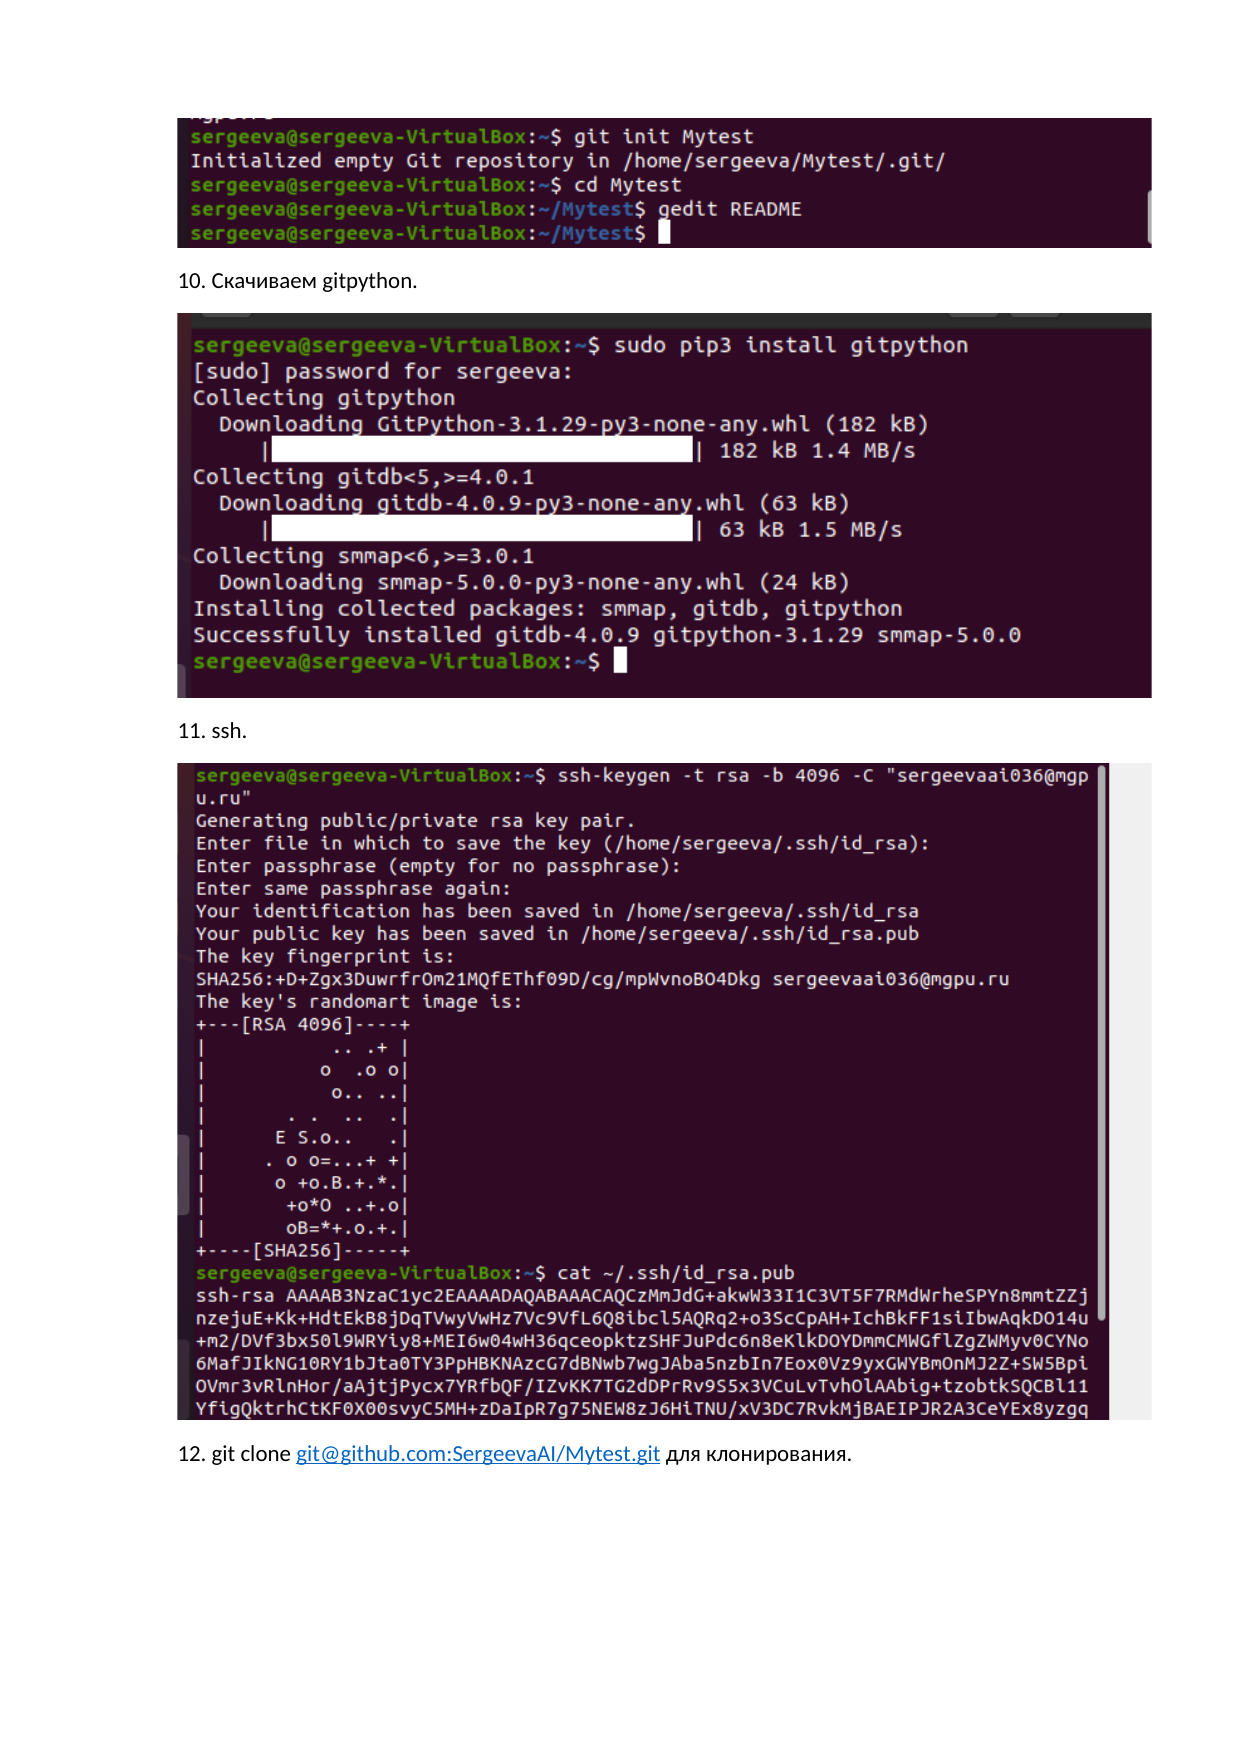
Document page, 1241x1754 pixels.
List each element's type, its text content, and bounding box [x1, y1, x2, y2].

picture [177, 763, 1152, 1420]
text 10. Скачиваем gitpython. [177, 266, 1152, 294]
text 12. git clone git@github.com:SergeevaAI/Mytest.git для клонирования. [177, 1439, 1152, 1467]
picture [177, 313, 1152, 698]
text 11. ssh. [177, 716, 1152, 744]
picture [177, 118, 1152, 248]
